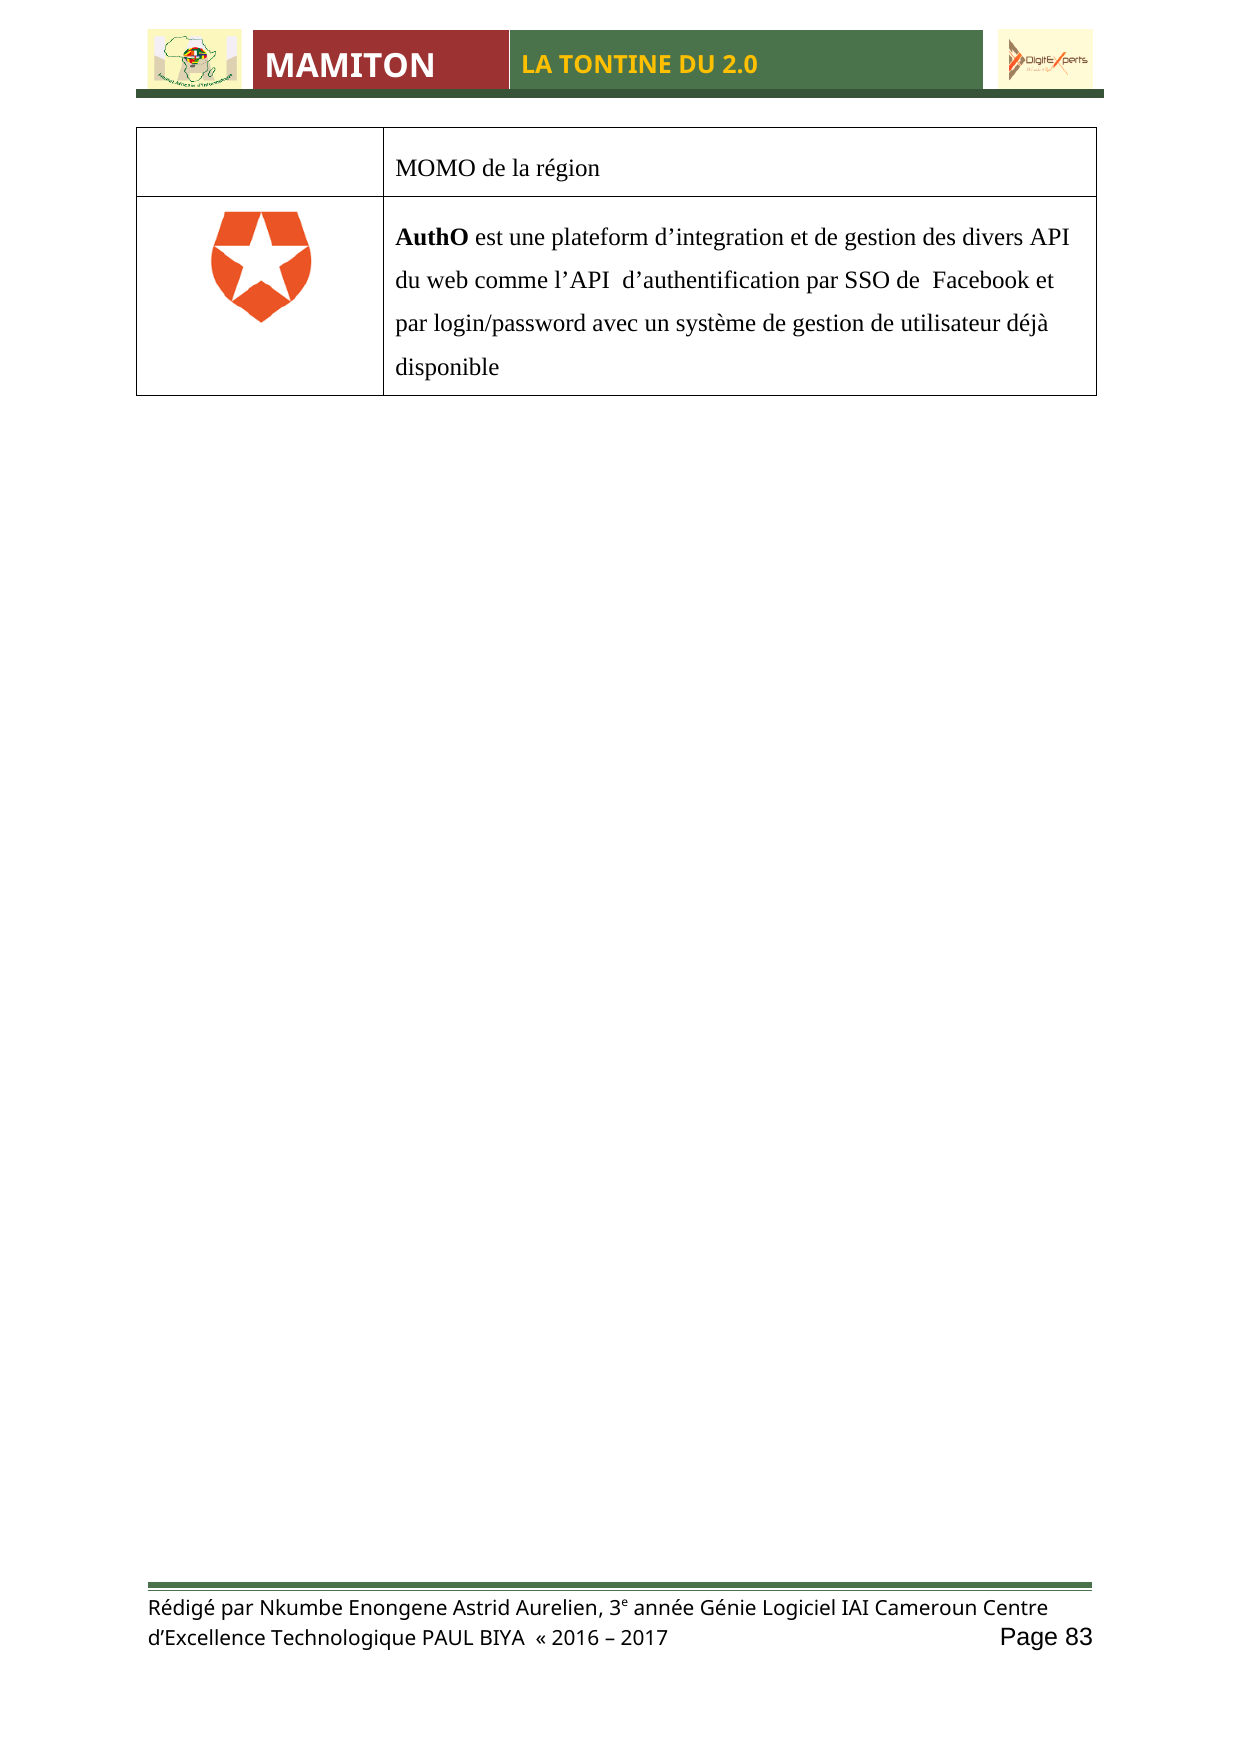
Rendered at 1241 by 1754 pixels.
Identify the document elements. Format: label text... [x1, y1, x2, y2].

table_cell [384, 128, 1096, 196]
table_cell [137, 197, 383, 394]
picture [147, 29, 242, 89]
table_cell AuthO est une plateform d’integration et de gestion des divers API du web comme l’API d’authentification par SSO de Facebook et par login/password avec un système de gestion de utilisateur déjà disponible [384, 197, 1096, 394]
picture [998, 29, 1093, 89]
table_cell [137, 128, 383, 196]
picture [201, 197, 319, 328]
